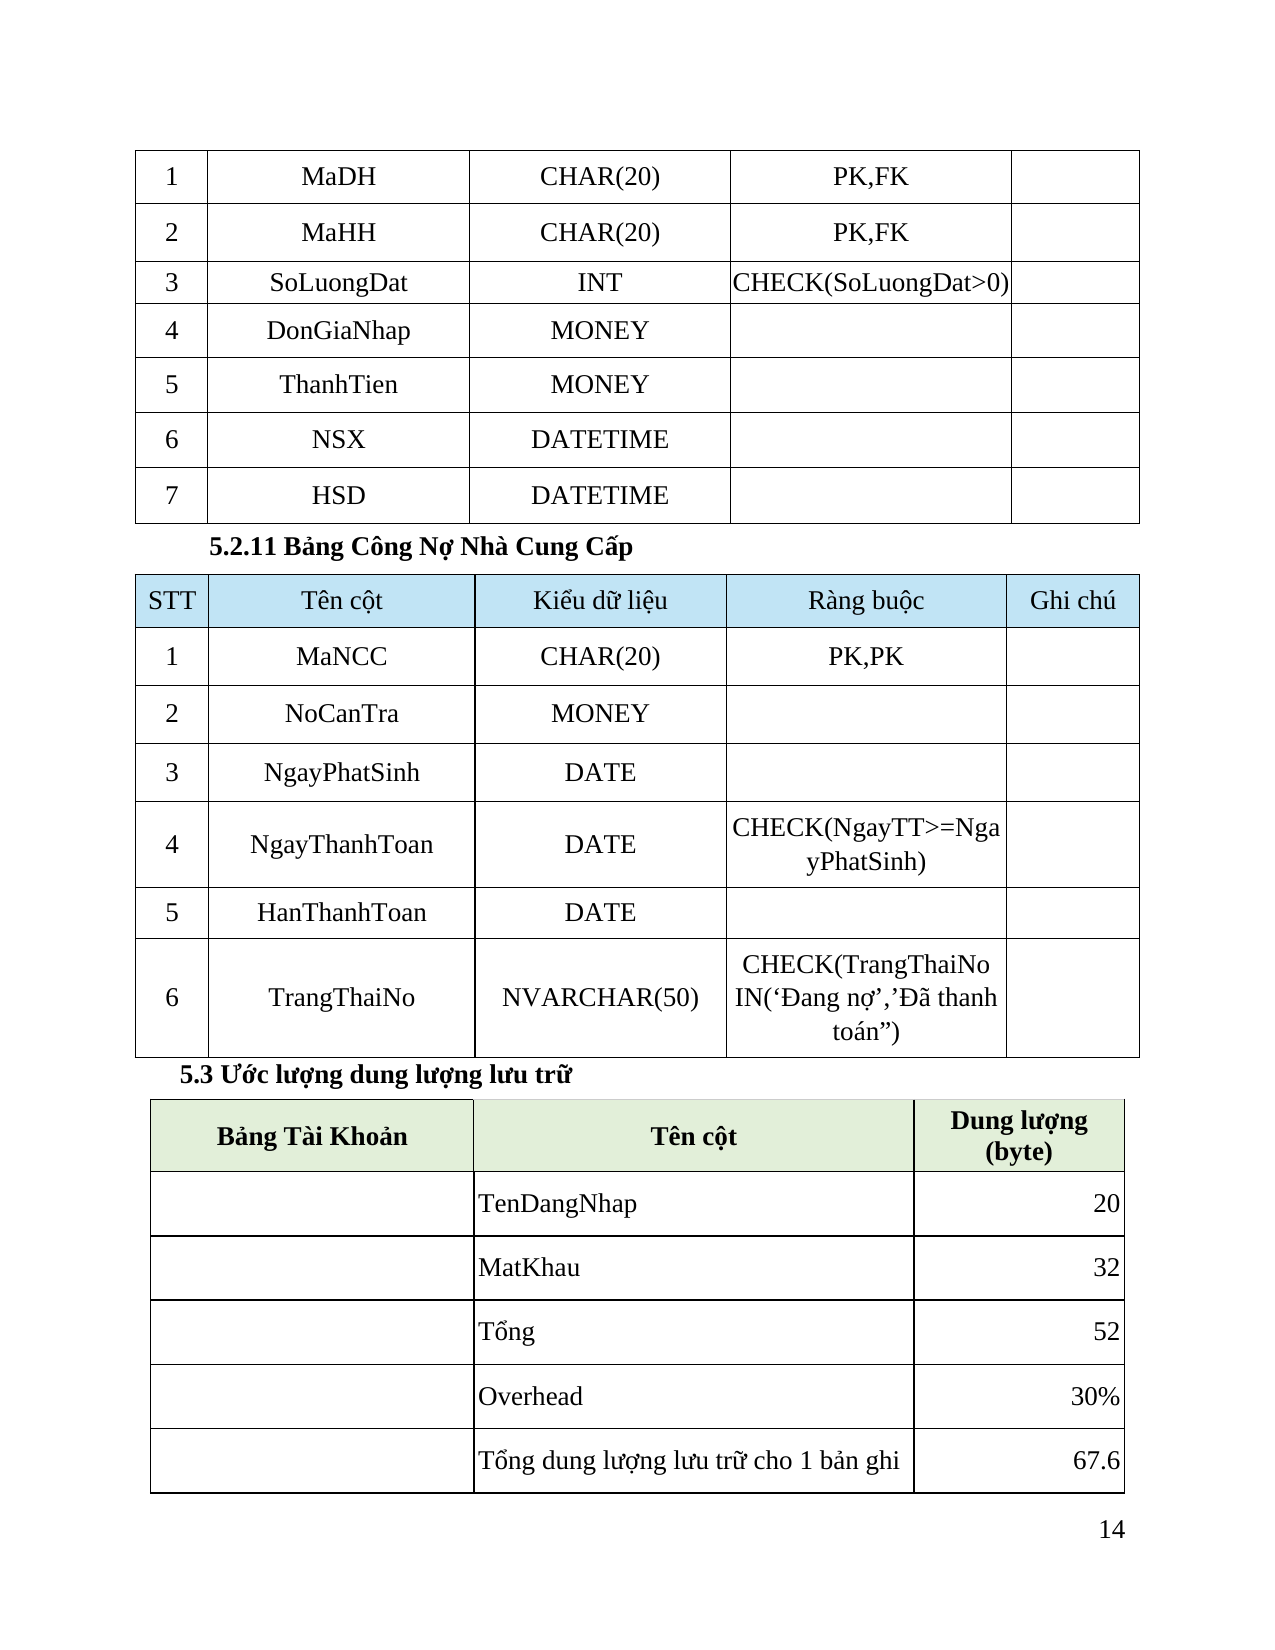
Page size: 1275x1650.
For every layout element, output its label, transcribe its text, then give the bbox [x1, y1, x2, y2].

table_cell 20 [915, 1172, 1124, 1235]
table_cell [151, 1301, 473, 1363]
table_cell DATE [476, 802, 726, 887]
table_cell [151, 1429, 473, 1492]
table_header Kiểu dữ liệu [476, 575, 726, 627]
table_cell Tổng dung lượng lưu trữ cho 1 bản ghi [475, 1429, 913, 1492]
table_cell DATETIME [470, 468, 730, 523]
table_cell [1012, 151, 1139, 203]
table_cell Tổng [475, 1301, 913, 1363]
table_cell 3 [136, 744, 208, 801]
table_cell CHECK(NgayTT>=NgayPhatSinh) [727, 802, 1006, 887]
table_cell MONEY [470, 358, 730, 412]
table_header Ghi chú [1007, 575, 1139, 627]
table_cell PK,FK [731, 204, 1011, 261]
subtitle 5.2.11 Bảng Công Nợ Nhà Cung Cấp [209, 530, 1125, 562]
table_cell 7 [136, 468, 207, 523]
table_cell NgayPhatSinh [209, 744, 474, 801]
table_cell 2 [136, 204, 207, 261]
table_cell MaHH [208, 204, 469, 261]
table_cell MONEY [476, 686, 726, 743]
table_cell INT [470, 262, 730, 303]
table_cell 2 [136, 686, 208, 743]
table_cell DATE [476, 888, 726, 938]
table_cell 52 [915, 1301, 1124, 1363]
table_cell [1012, 358, 1139, 412]
table_cell TenDangNhap [475, 1172, 913, 1235]
table_cell Overhead [475, 1365, 913, 1428]
table_header Tên cột [474, 1100, 913, 1171]
table_cell [1007, 939, 1139, 1057]
table_cell [1012, 262, 1139, 303]
table_header Ràng buộc [727, 575, 1006, 627]
table_cell 3 [136, 262, 207, 303]
table_cell MatKhau [475, 1237, 913, 1299]
table_header Dung lượng (byte) [915, 1100, 1124, 1171]
table_cell [731, 413, 1011, 467]
table_cell [731, 304, 1011, 357]
table_cell MaDH [208, 151, 469, 203]
table_cell 32 [915, 1237, 1124, 1299]
table_cell [1012, 413, 1139, 467]
table_cell 6 [136, 413, 207, 467]
table_cell [1012, 204, 1139, 261]
table_cell [1007, 888, 1139, 938]
table_cell [731, 468, 1011, 523]
table_cell 1 [136, 628, 208, 685]
table_cell [1012, 468, 1139, 523]
table_cell DonGiaNhap [208, 304, 469, 357]
table_cell 5 [136, 888, 208, 938]
table_header STT [136, 575, 208, 627]
table_cell NgayThanhToan [209, 802, 474, 887]
table_cell HanThanhToan [209, 888, 474, 938]
table_cell [731, 358, 1011, 412]
table_cell NVARCHAR(50) [476, 939, 726, 1057]
table_cell PK,FK [731, 151, 1011, 203]
table_cell [151, 1237, 473, 1299]
table_cell 4 [136, 304, 207, 357]
table_cell [727, 888, 1006, 938]
table_cell NSX [208, 413, 469, 467]
table_cell CHAR(20) [470, 204, 730, 261]
table_cell [727, 686, 1006, 743]
table_cell [151, 1365, 473, 1428]
table_cell [1007, 628, 1139, 685]
table_cell 1 [136, 151, 207, 203]
table_cell TrangThaiNo [209, 939, 474, 1057]
table_cell HSD [208, 468, 469, 523]
table_cell CHECK(TrangThaiNo IN(‘Đang nợ’,’Đã thanh toán”) [727, 939, 1006, 1057]
table_cell ThanhTien [208, 358, 469, 412]
table_cell DATE [476, 744, 726, 801]
table_cell NoCanTra [209, 686, 474, 743]
table_cell SoLuongDat [208, 262, 469, 303]
table_cell CHECK(SoLuongDat>0) [731, 262, 1011, 303]
table_cell PK,PK [727, 628, 1006, 685]
table_cell CHAR(20) [476, 628, 726, 685]
table_cell 30% [915, 1365, 1124, 1428]
table_cell [1012, 304, 1139, 357]
table_cell 5 [136, 358, 207, 412]
table_header Tên cột [209, 575, 474, 627]
table_cell MONEY [470, 304, 730, 357]
table_cell MaNCC [209, 628, 474, 685]
table_cell 4 [136, 802, 208, 887]
table_cell CHAR(20) [470, 151, 730, 203]
subtitle 5.3 Ước lượng dung lượng lưu trữ [179, 1058, 1125, 1089]
table_header Bảng Tài Khoản [151, 1100, 473, 1171]
table_cell DATETIME [470, 413, 730, 467]
table_cell [1007, 686, 1139, 743]
table_cell 67.6 [915, 1429, 1124, 1492]
table_cell [1007, 802, 1139, 887]
table_cell [1007, 744, 1139, 801]
table_cell [727, 744, 1006, 801]
table_cell [151, 1172, 473, 1235]
table_cell 6 [136, 939, 208, 1057]
